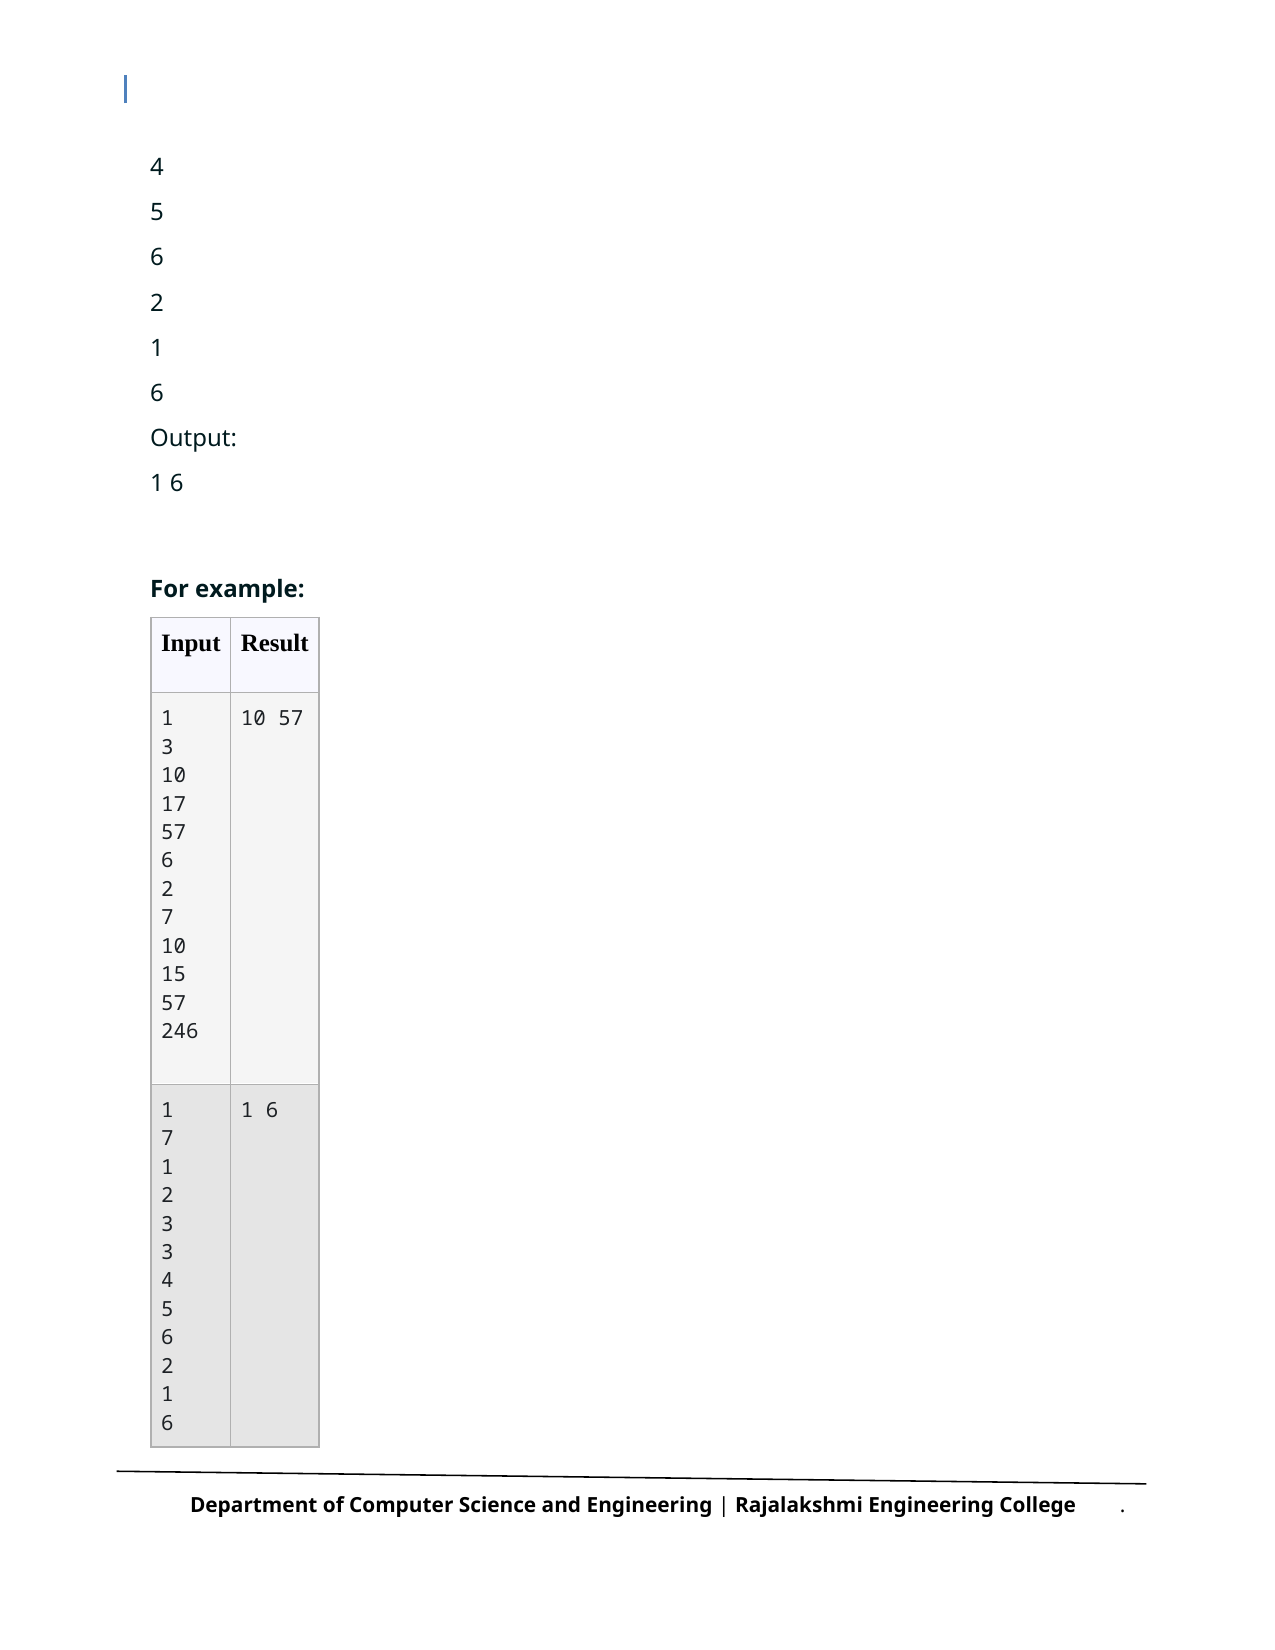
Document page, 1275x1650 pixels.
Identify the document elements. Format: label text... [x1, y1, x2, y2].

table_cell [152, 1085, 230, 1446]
text 6 [150, 240, 1125, 273]
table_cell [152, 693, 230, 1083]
text 1 [150, 330, 1125, 363]
text 6 [150, 376, 1125, 408]
text For example: [150, 571, 1125, 604]
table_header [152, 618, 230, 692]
text 5 [150, 195, 1125, 228]
text Output: [150, 421, 1125, 453]
text 4 [150, 150, 1125, 183]
text 2 [150, 285, 1125, 318]
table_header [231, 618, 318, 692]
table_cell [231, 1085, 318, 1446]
text 1 6 [150, 466, 1125, 498]
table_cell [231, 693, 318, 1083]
